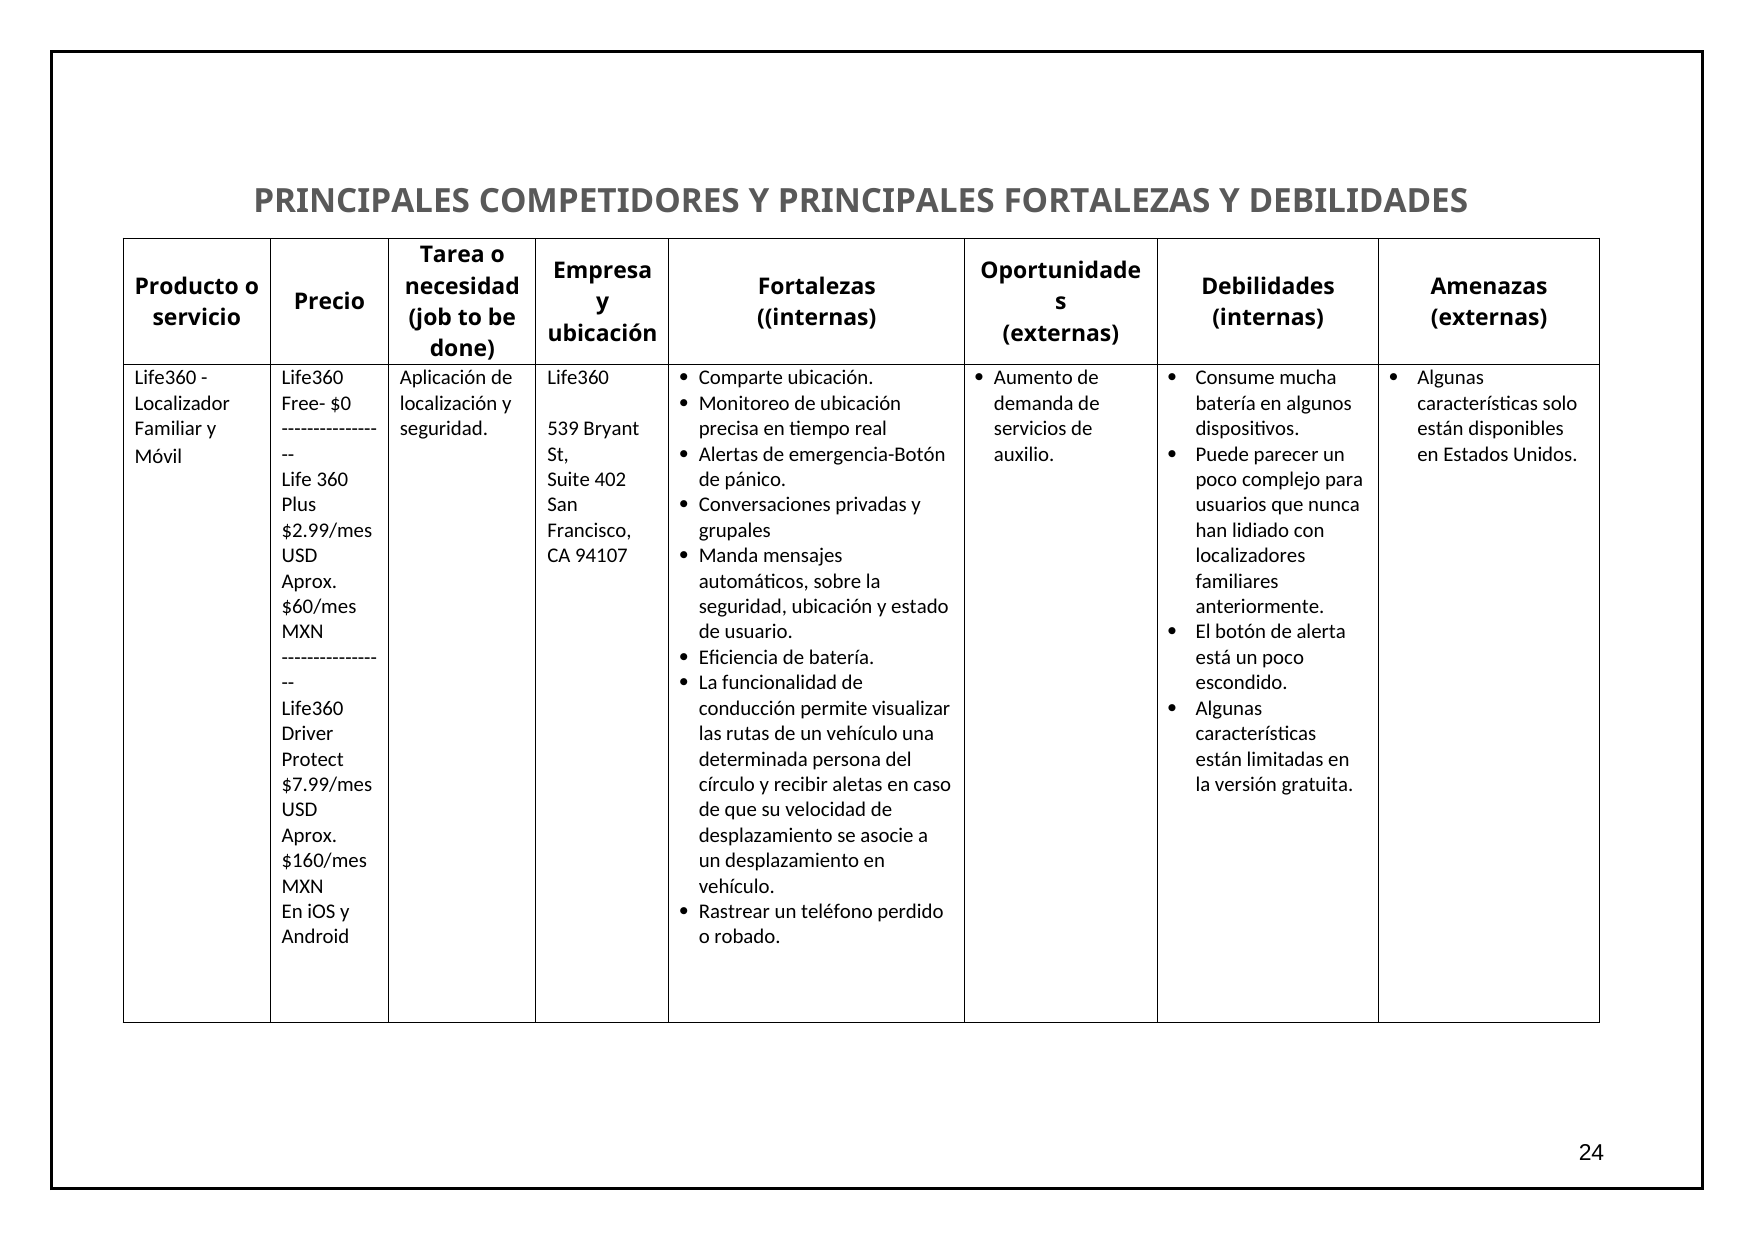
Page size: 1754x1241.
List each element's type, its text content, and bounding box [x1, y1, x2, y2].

subtitle PRINCIPALES COMPETIDORES Y PRINCIPALES FORTALEZAS Y DEBILIDADES [118, 177, 1604, 222]
table_header Fortalezas ((internas) [669, 239, 964, 363]
table_cell Comparte ubicación. Monitoreo de ubicación precisa en tiempo real Alertas de emergencia-Botón de pánico. Conversaciones privadas y grupales Manda mensajes automáticos, sobre la seguridad, ubicación y estado de usuario. Eficiencia de batería. La funcionalidad de conducción permite visualizar las rutas de un vehículo una determinada persona del círculo y recibir aletas en caso de que su velocidad de desplazamiento se asocie a un desplazamiento en vehículo. Rastrear un teléfono perdido o robado. [669, 365, 964, 1022]
table_header Tarea o necesidad (job to be done) [389, 239, 535, 363]
table_header Producto o servicio [124, 239, 270, 363]
table_cell Aplicación de localización y seguridad. [389, 365, 535, 1022]
table_cell Consume mucha batería en algunos dispositivos. Puede parecer un poco complejo para usuarios que nunca han lidiado con localizadores familiares anteriormente. El botón de alerta está un poco escondido. Algunas características están limitadas en la versión gratuita. [1158, 365, 1378, 1022]
table_header Debilidades (internas) [1158, 239, 1378, 363]
table_cell Life360 - Localizador Familiar y Móvil﻿ [124, 365, 270, 1022]
table_header Precio [271, 239, 388, 363]
table_header Oportunidades (externas) [965, 239, 1157, 363]
table_header Empresa y ubicación [536, 239, 668, 363]
table_cell Life360 Free- $0 ----------------- Life 360 Plus $2.99/mes USD Aprox. $60/mes MXN ----------------- Life360 Driver Protect $7.99/mes USD Aprox. $160/mes MXN En iOS y Android [271, 365, 388, 1022]
table_cell Aumento de demanda de servicios de auxilio. [965, 365, 1157, 1022]
table_header Amenazas (externas) [1379, 239, 1599, 363]
table_cell Life360 539 Bryant St, Suite 402 San Francisco, CA 94107 [536, 365, 668, 1022]
table_cell Algunas características solo están disponibles en Estados Unidos. [1379, 365, 1599, 1022]
